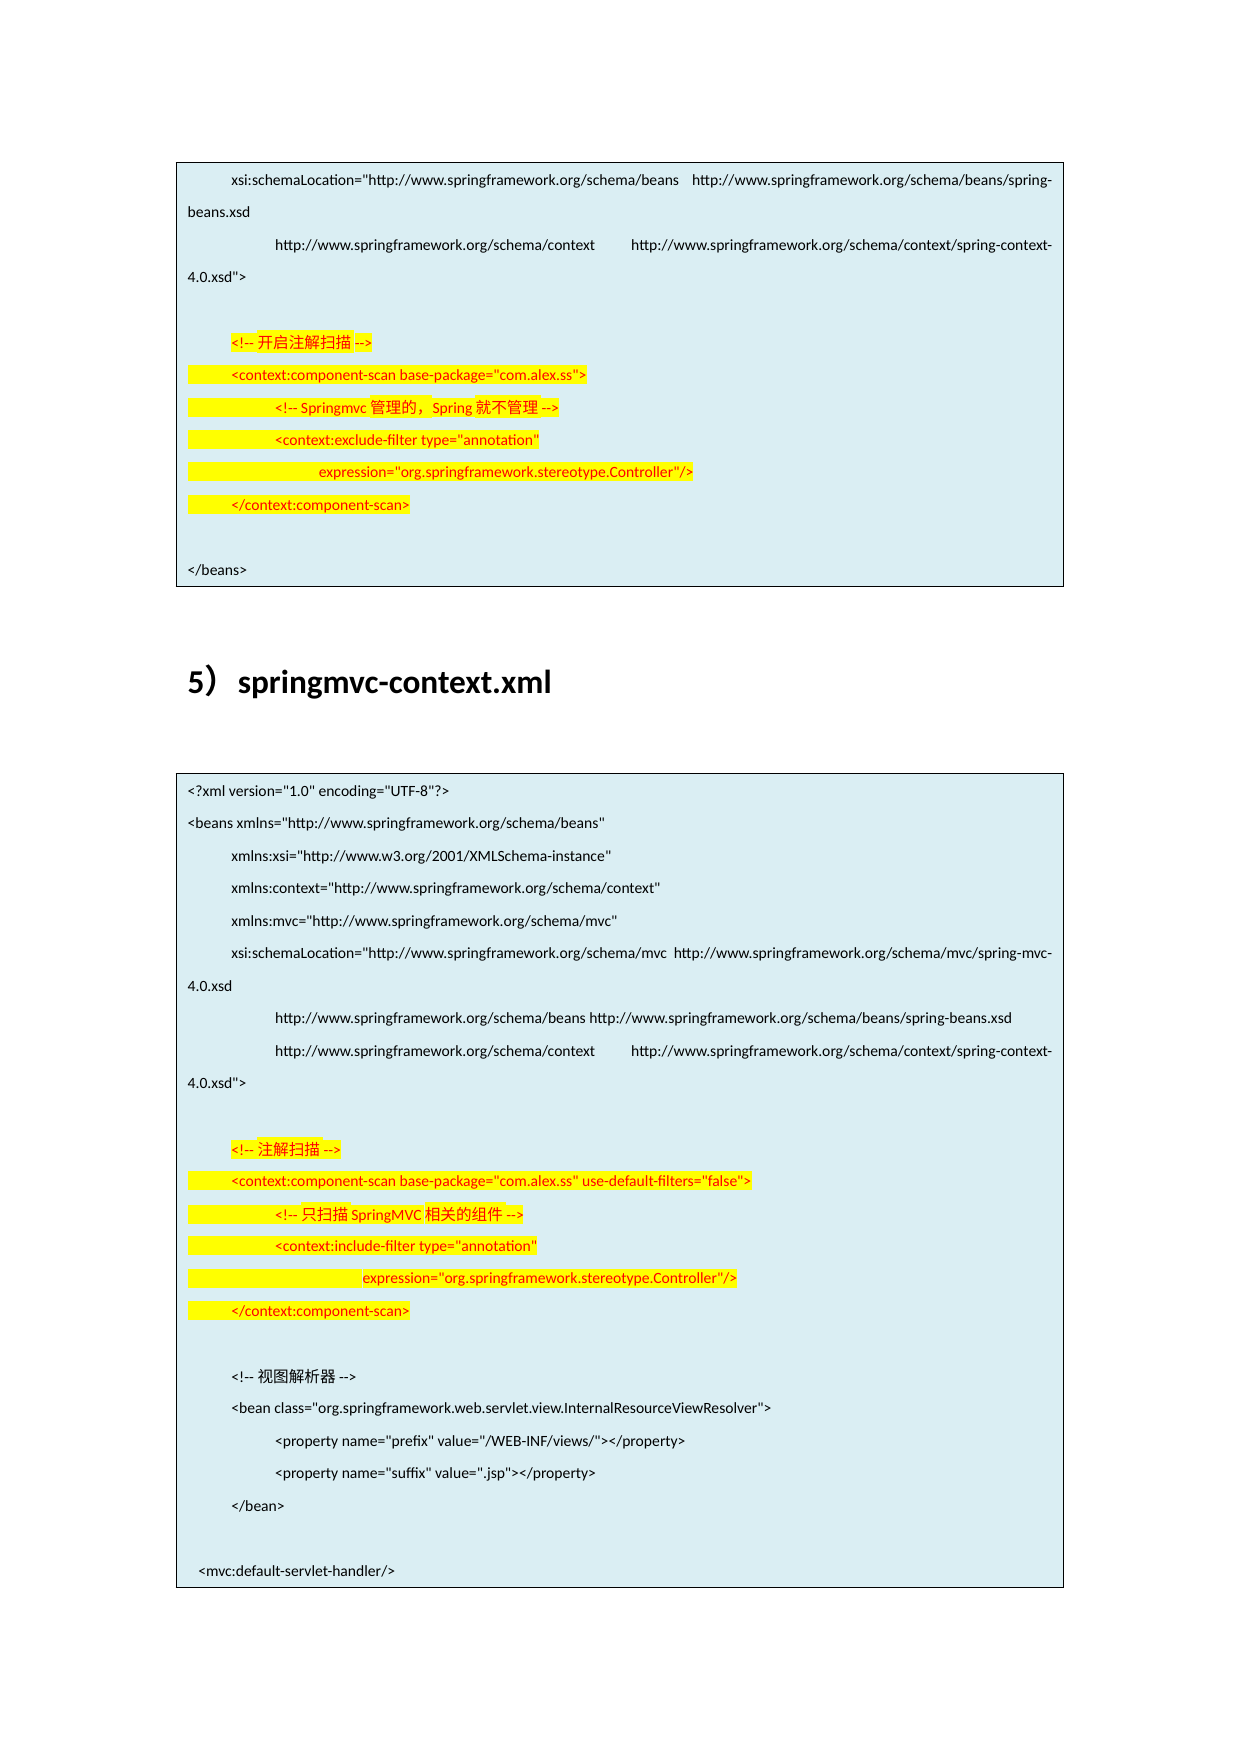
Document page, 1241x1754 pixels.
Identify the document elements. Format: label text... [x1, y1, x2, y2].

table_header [177, 774, 1063, 1587]
subtitle 5）springmvc-context.xml [187, 646, 1053, 711]
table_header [177, 163, 1063, 586]
